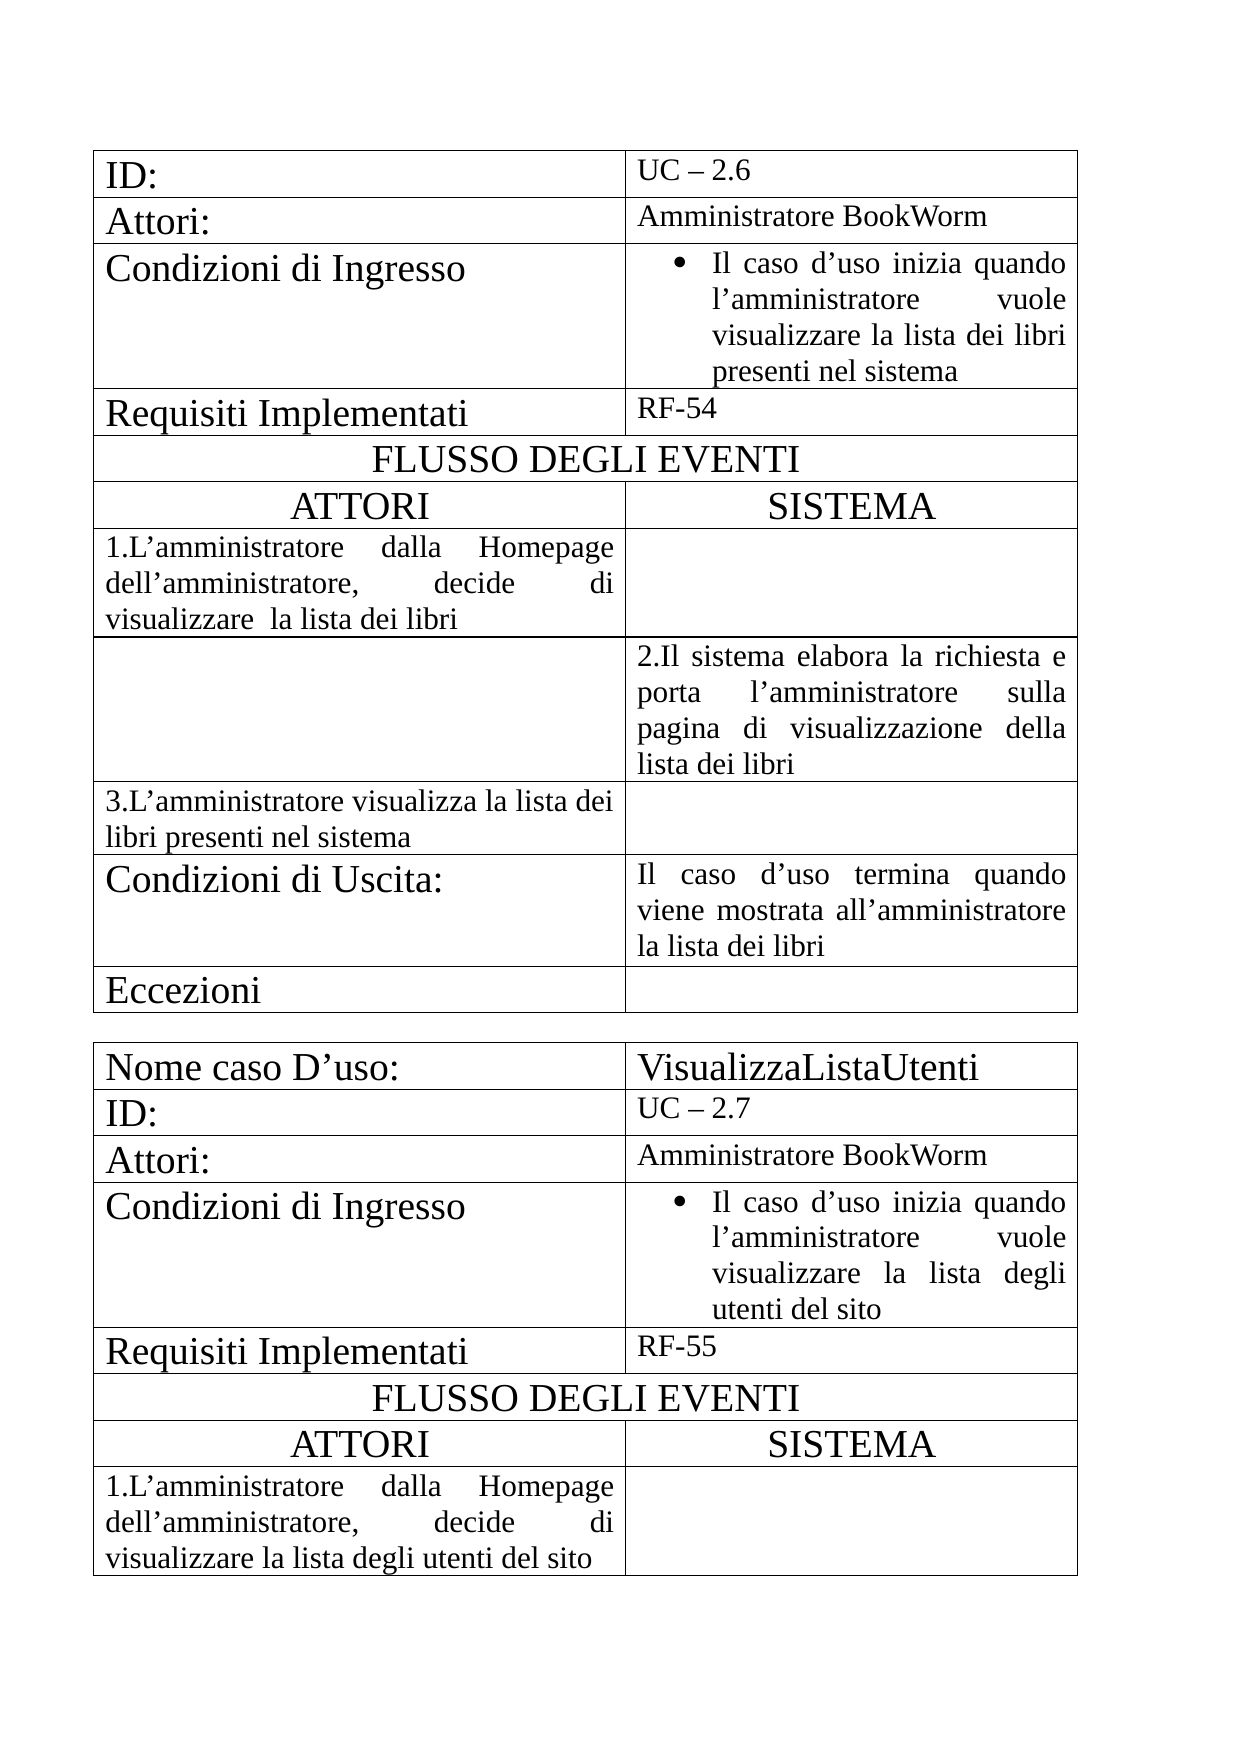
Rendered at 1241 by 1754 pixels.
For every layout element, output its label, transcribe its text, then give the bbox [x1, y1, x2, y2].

table_cell Amministratore BookWorm [626, 198, 1077, 243]
table_cell Condizioni di Ingresso [94, 1183, 625, 1327]
table_cell ID: [94, 1090, 625, 1135]
table_cell RF-54 [626, 389, 1077, 434]
table_cell [626, 1467, 1077, 1575]
table_cell 2.Il sistema elabora la richiesta e porta l’amministratore sulla pagina di visualizzazione della lista dei libri [626, 638, 1077, 781]
table_cell FLUSSO DEGLI EVENTI [94, 436, 1077, 481]
table_cell Attori: [94, 198, 625, 243]
table_cell FLUSSO DEGLI EVENTI [94, 1374, 1077, 1420]
table_cell SISTEMA [626, 1421, 1077, 1466]
table_cell Il caso d’uso inizia quando l’amministratore vuole visualizzare la lista dei libri presenti nel sistema [626, 244, 1077, 388]
table_cell Attori: [94, 1136, 625, 1182]
table_cell [626, 967, 1077, 1012]
table_cell [626, 782, 1077, 854]
table_cell 1.L’amministratore dalla Homepage dell’amministratore, decide di visualizzare la lista dei libri [94, 529, 625, 636]
table_cell Eccezioni [94, 967, 625, 1012]
table_cell Il caso d’uso inizia quando l’amministratore vuole visualizzare la lista degli utenti del sito [626, 1183, 1077, 1327]
table_cell ATTORI [94, 482, 625, 528]
table_cell Condizioni di Uscita: [94, 855, 625, 966]
table_header Nome caso D’uso: [94, 1043, 625, 1089]
table_cell [94, 638, 625, 781]
table_cell RF-55 [626, 1328, 1077, 1373]
table_cell UC – 2.7 [626, 1090, 1077, 1135]
table_cell Amministratore BookWorm [626, 1136, 1077, 1182]
table_cell [626, 529, 1077, 636]
table_cell SISTEMA [626, 482, 1077, 528]
table_cell 1.L’amministratore dalla Homepage dell’amministratore, decide di visualizzare la lista degli utenti del sito [94, 1467, 625, 1575]
table_cell UC – 2.6 [626, 151, 1077, 197]
table_cell Il caso d’uso termina quando viene mostrata all’amministratore la lista dei libri [626, 855, 1077, 966]
table_cell ID: [94, 151, 625, 197]
table_cell Requisiti Implementati [94, 389, 625, 434]
table_cell 3.L’amministratore visualizza la lista dei libri presenti nel sistema [94, 782, 625, 854]
table_cell ATTORI [94, 1421, 625, 1466]
table_header VisualizzaListaUtenti [626, 1043, 1077, 1089]
table_cell Requisiti Implementati [94, 1328, 625, 1373]
table_cell Condizioni di Ingresso [94, 244, 625, 388]
